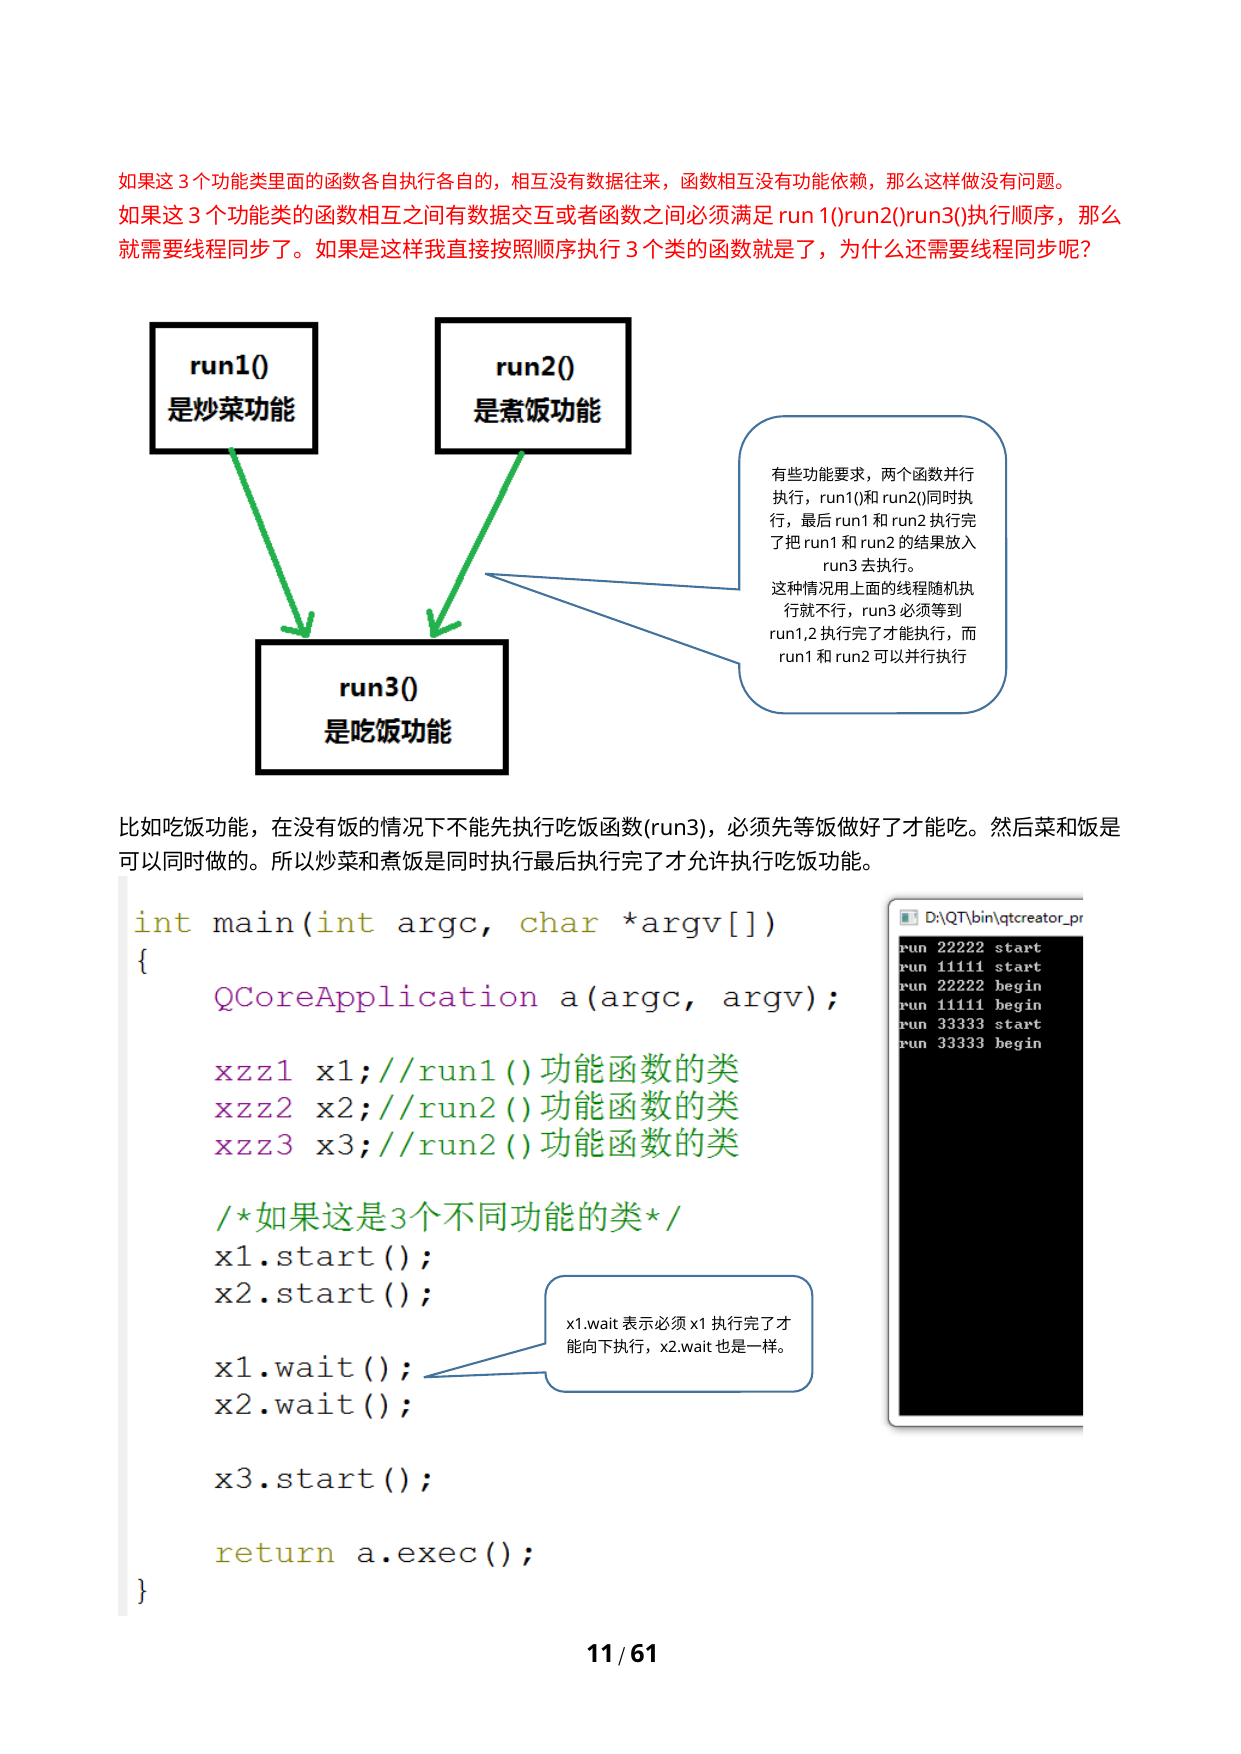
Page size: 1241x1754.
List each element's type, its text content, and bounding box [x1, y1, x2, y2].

picture [118, 876, 1084, 1616]
picture [498, 576, 695, 646]
text 比如吃饭功能，在没有饭的情况下不能先执行吃饭函数(run3)，必须先等饭做好了才能吃。然后菜和饭是可以同时做的。所以炒菜和煮饭是同时执行最后执行完了才允许执行吃饭功能。 [118, 809, 1122, 877]
text 如果这3个功能类里面的函数各自执行各自的，相互没有数据往来，函数相互没有功能依赖，那么这样做没有问题。 [118, 163, 1122, 197]
picture [118, 299, 695, 796]
text 如果这3个功能类的函数相互之间有数据交互或者函数之间必须满足run 1()run2()run3()执行顺序，那么就需要线程同步了。如果是这样我直接按照顺序执行3个类的函数就是了，为什么还需要线程同步呢？ [118, 197, 1122, 265]
